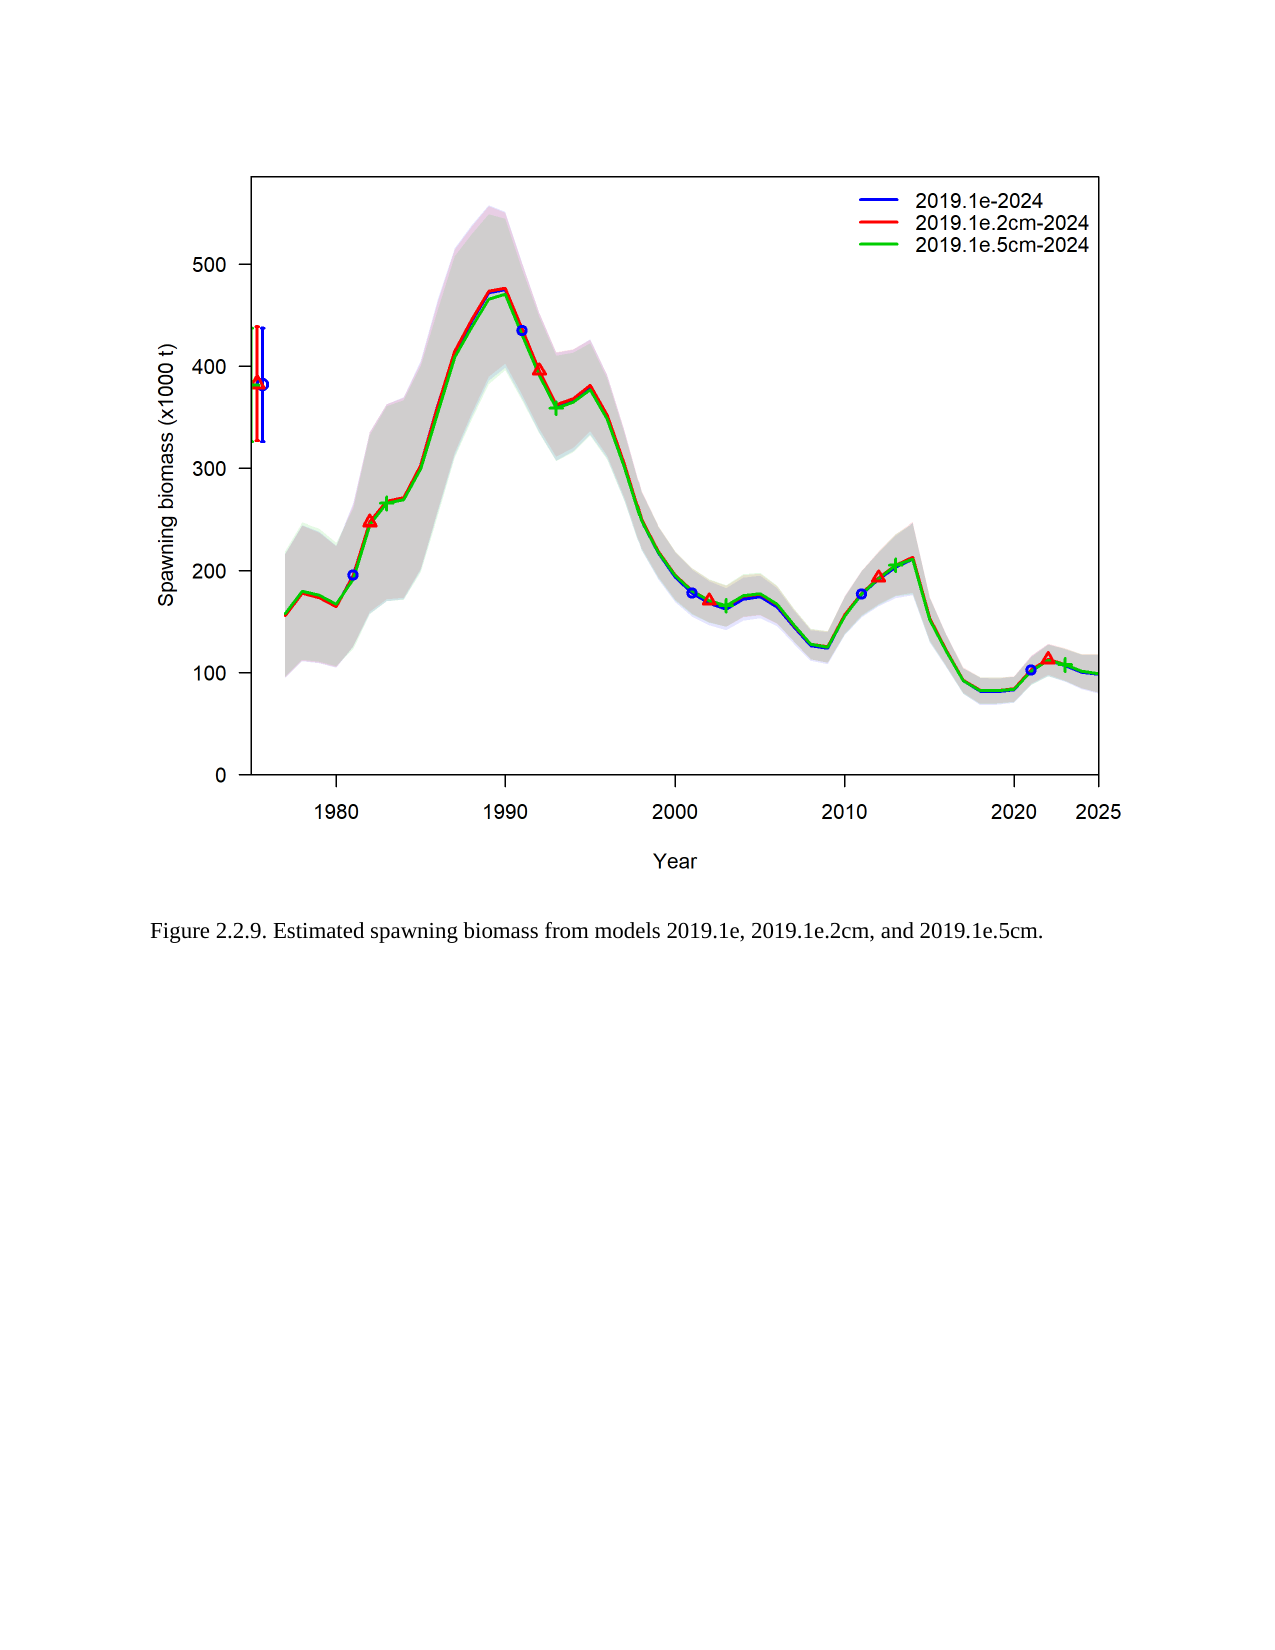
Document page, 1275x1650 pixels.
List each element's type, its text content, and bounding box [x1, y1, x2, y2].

picture [150, 150, 1125, 900]
subtitle Figure 2.2.9. Estimated spawning biomass from models 2019.1e, 2019.1e.2cm, and 2019.1e.5cm. [150, 917, 1125, 943]
